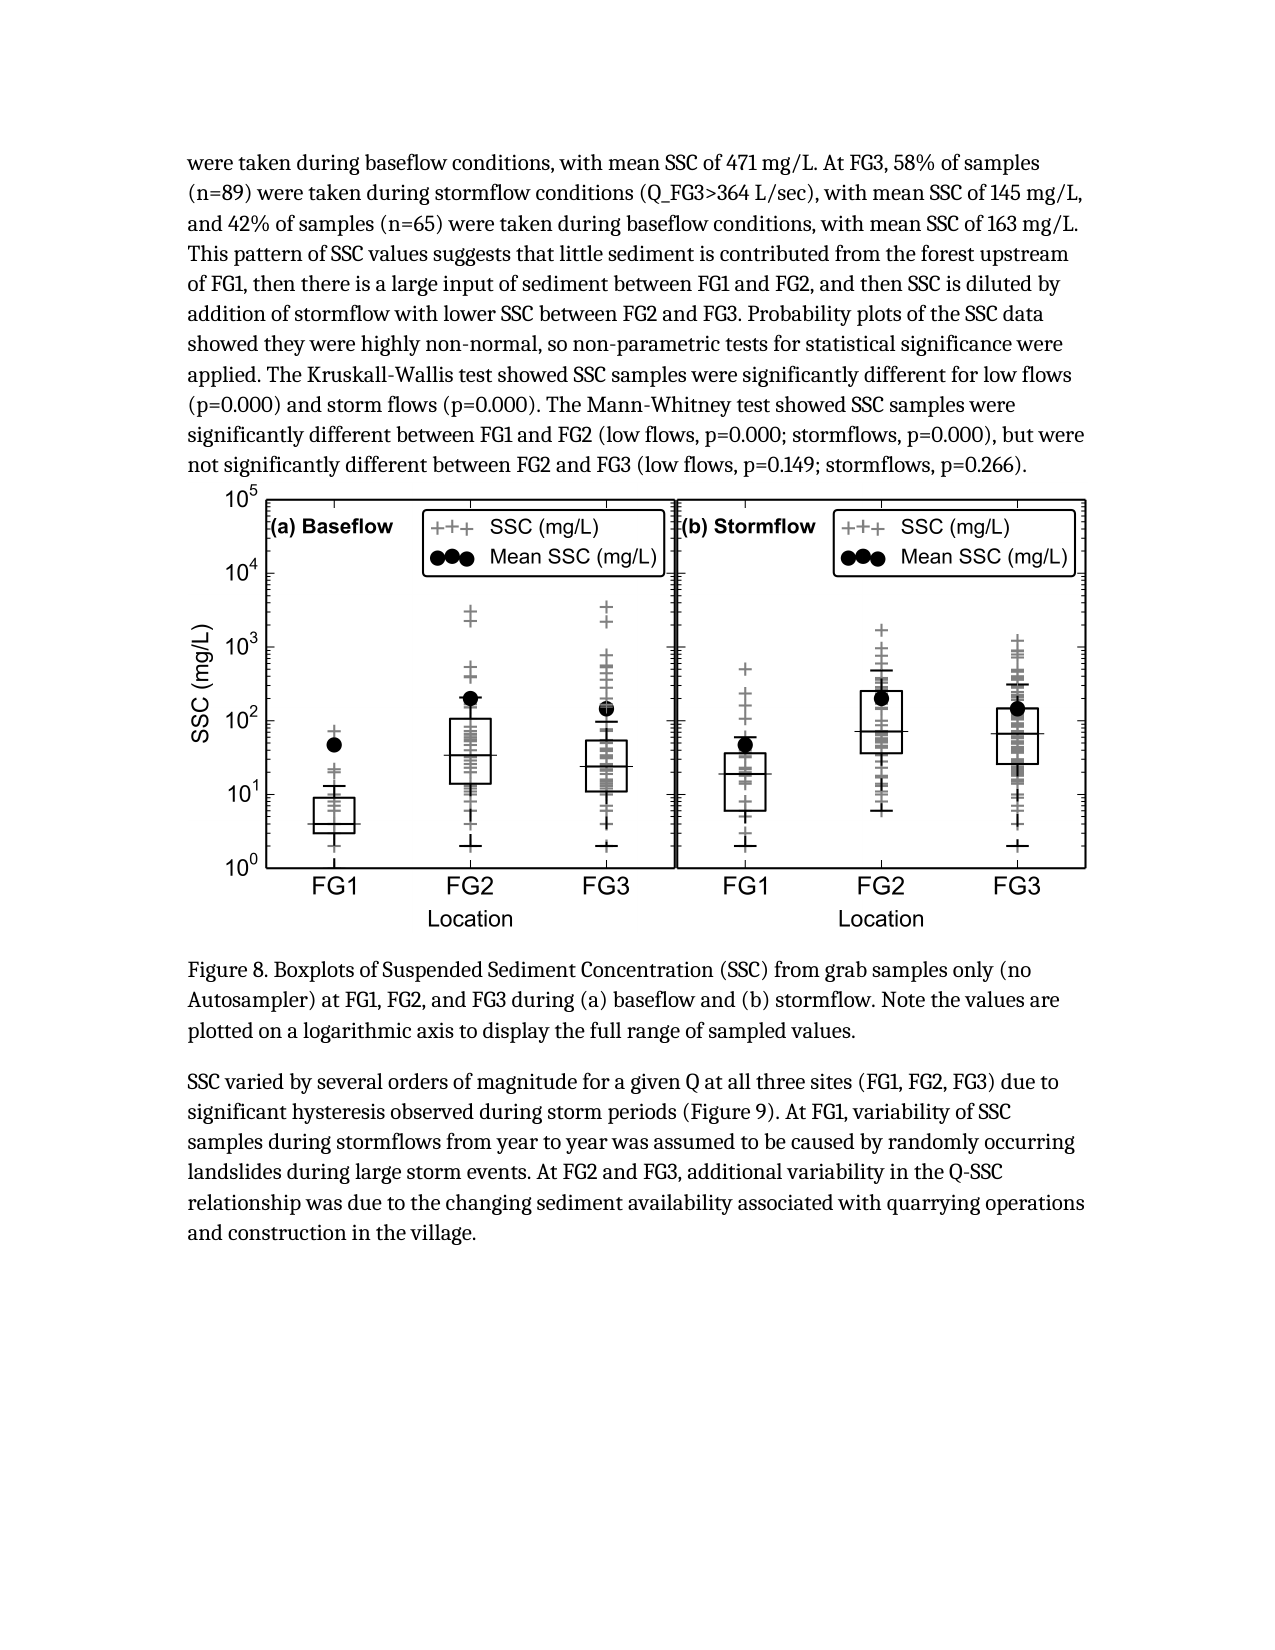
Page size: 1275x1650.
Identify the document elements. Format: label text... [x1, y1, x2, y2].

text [187, 150, 1087, 482]
picture [187, 482, 1088, 933]
text Figure 8. Boxplots of Suspended Sediment Concentration (SSC) from grab samples only (no Autosampler) at FG1, FG2, and FG3 during (a) baseflow and (b) stormflow. Note the values are plotted on a logarithmic axis to display the full range of sampled values. [187, 957, 1087, 1044]
text SSC varied by several orders of magnitude for a given Q at all three sites (FG1, FG2, FG3) due to significant hysteresis observed during storm periods (Figure 9). At FG1, variability of SSC samples during stormflows from year to year was assumed to be caused by randomly occurring landslides during large storm events. At FG2 and FG3, additional variability in the Q-SSC relationship was due to the changing sediment availability associated with quarrying operations and construction in the village. [187, 1068, 1087, 1246]
